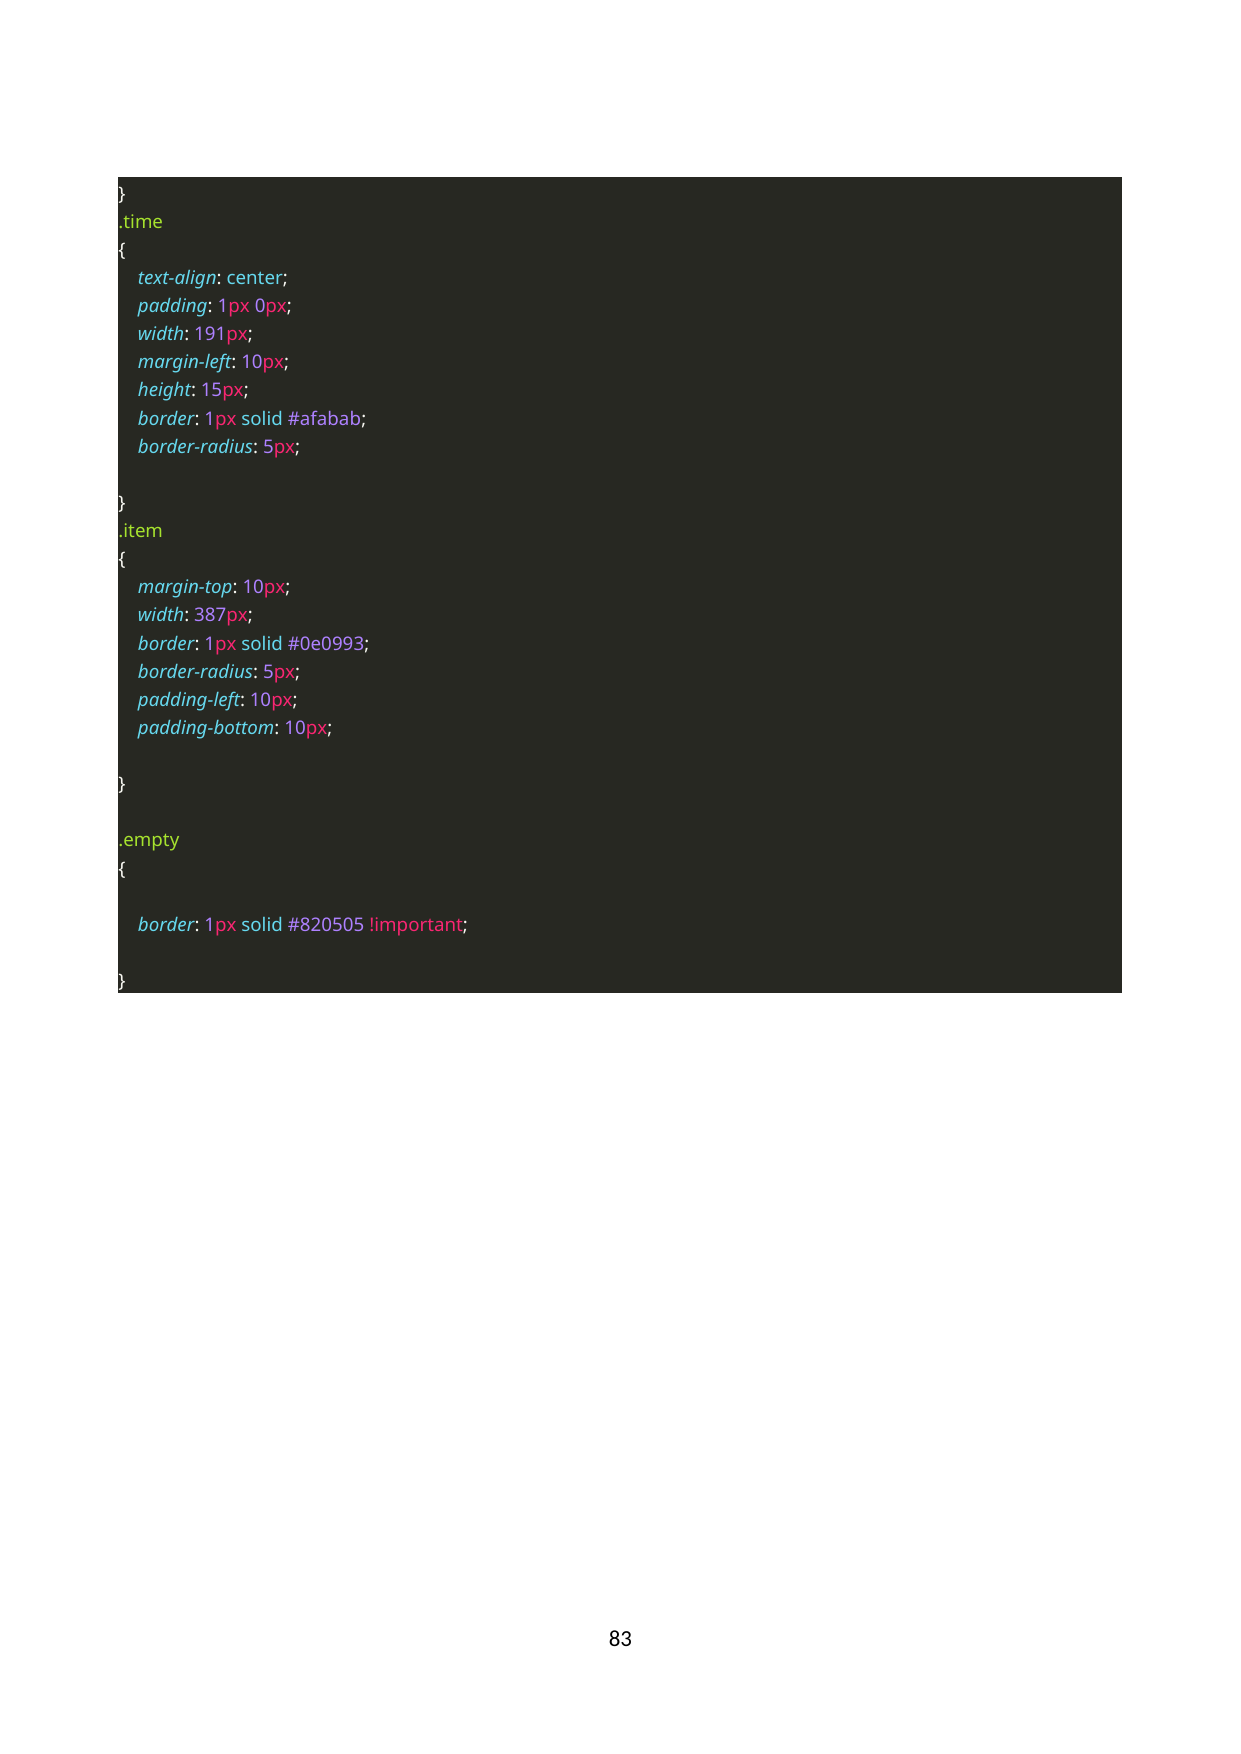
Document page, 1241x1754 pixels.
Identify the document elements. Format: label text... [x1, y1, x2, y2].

text padding: 1px 0px; [118, 290, 1122, 318]
text margin-left: 10px; [118, 346, 1122, 374]
text padding-bottom: 10px; [118, 712, 1122, 740]
text .time [118, 205, 1122, 233]
text { [118, 543, 1122, 571]
text border: 1px solid #afabab; [118, 402, 1122, 430]
text .item [118, 515, 1122, 543]
text } [118, 965, 1122, 993]
text border: 1px solid #820505 !important; [118, 908, 1122, 937]
text } [118, 768, 1122, 796]
text { [118, 233, 1122, 262]
text border: 1px solid #0e0993; [118, 627, 1122, 655]
text .empty [118, 824, 1122, 852]
text } [118, 487, 1122, 515]
text { [118, 852, 1122, 880]
text margin-top: 10px; [118, 571, 1122, 599]
text text-align: center; [118, 262, 1122, 290]
text width: 191px; [118, 318, 1122, 346]
text border-radius: 5px; [118, 430, 1122, 458]
text border-radius: 5px; [118, 655, 1122, 683]
text height: 15px; [118, 374, 1122, 402]
text width: 387px; [118, 599, 1122, 627]
text } [118, 177, 1122, 205]
text padding-left: 10px; [118, 683, 1122, 712]
